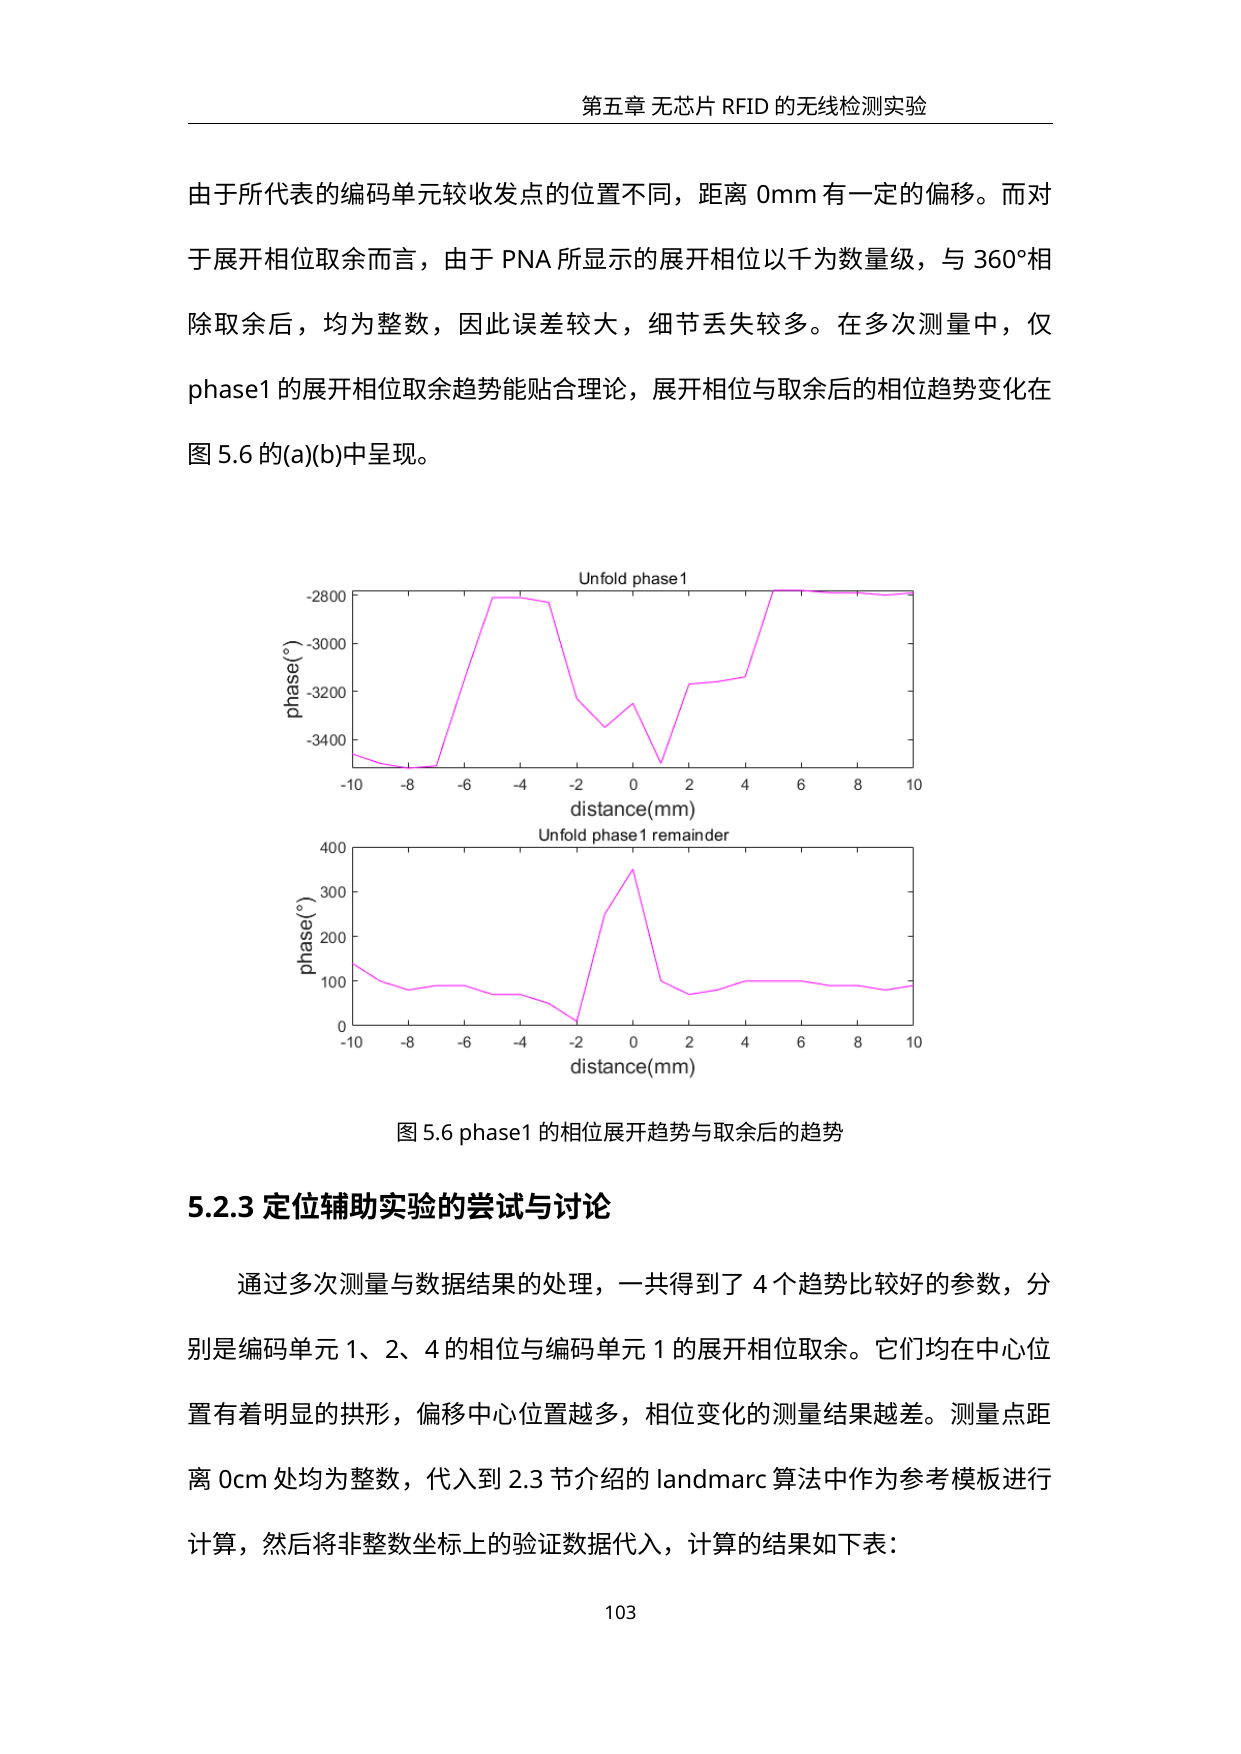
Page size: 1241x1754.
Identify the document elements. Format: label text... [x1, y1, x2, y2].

text 通过多次测量与数据结果的处理，一共得到了4个趋势比较好的参数，分别是编码单元1、2、4的相位与编码单元1的展开相位取余。它们均在中心位置有着明显的拱形，偏移中心位置越多，相位变化的测量结果越差。测量点距离0cm处均为整数，代入到2.3节介绍的landmarc算法中作为参考模板进行计算，然后将非整数坐标上的验证数据代入，计算的结果如下表： [187, 1250, 1053, 1575]
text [187, 160, 1053, 485]
subtitle 5.2.3 定位辅助实验的尝试与讨论 [187, 1172, 1053, 1237]
text 图5.6 phase1的相位展开趋势与取余后的趋势 [187, 1115, 1053, 1147]
picture [258, 549, 982, 1092]
